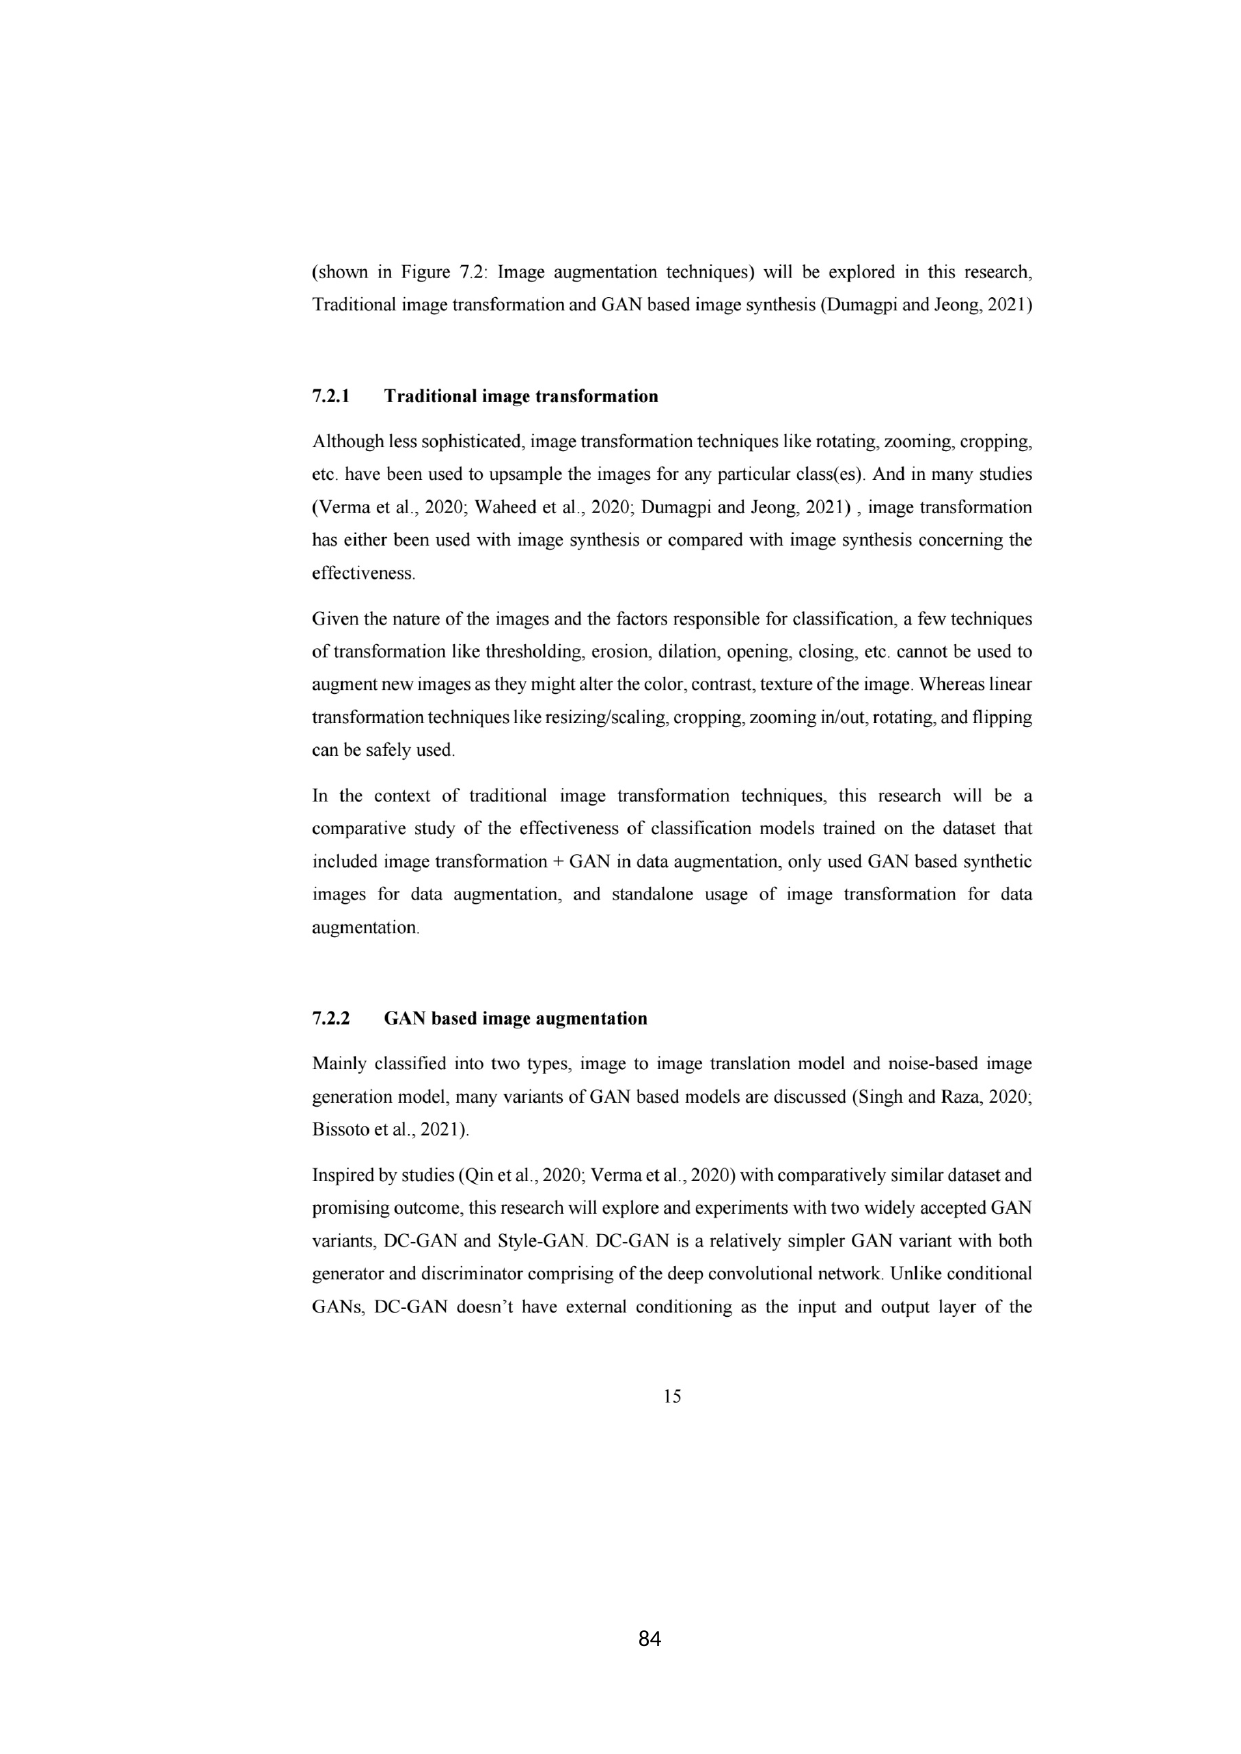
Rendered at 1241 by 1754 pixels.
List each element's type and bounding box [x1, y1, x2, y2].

picture [177, 147, 1122, 1484]
